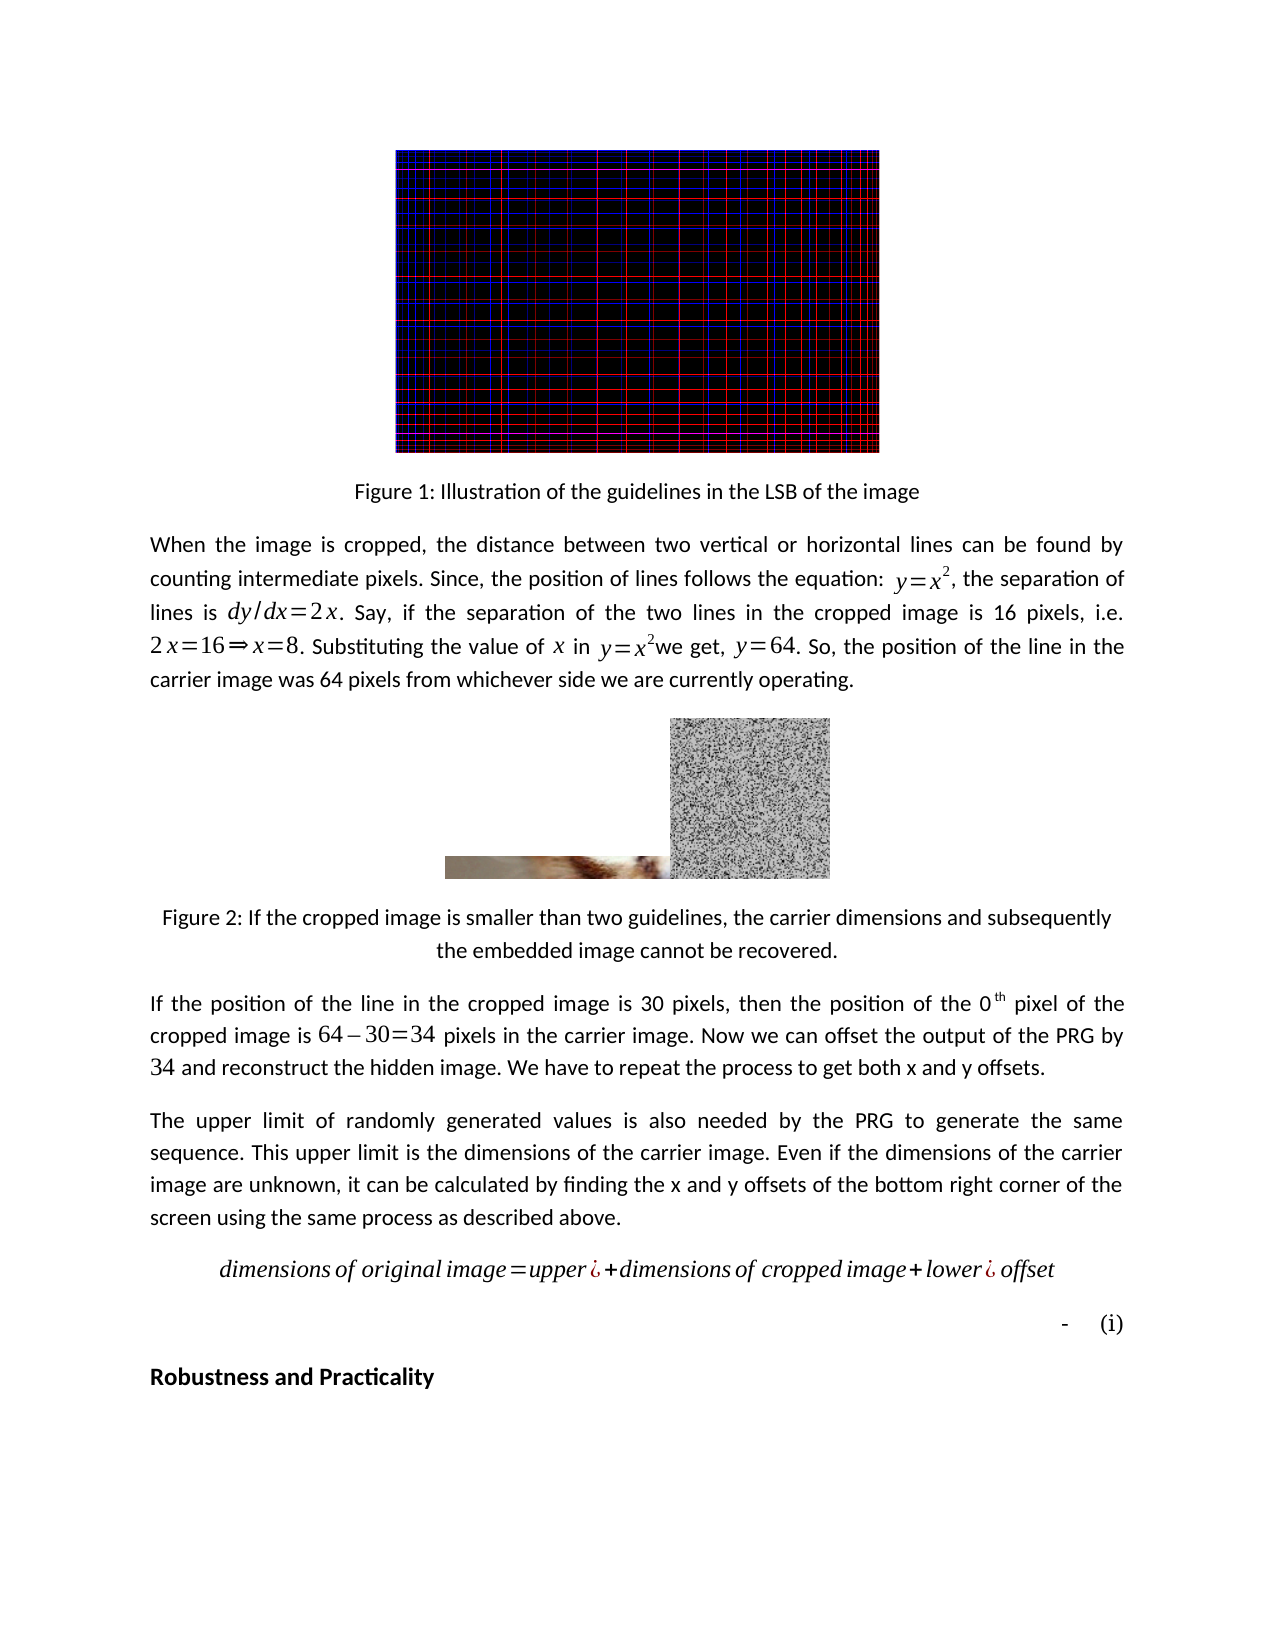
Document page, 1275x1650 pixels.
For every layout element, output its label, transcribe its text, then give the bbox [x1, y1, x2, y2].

picture [445, 718, 830, 879]
picture [395, 150, 880, 453]
text Figure 1: Illustration of the guidelines in the LSB of the image [150, 477, 1125, 506]
text The upper limit of randomly generated values is also needed by the PRG to generate the same sequence. This upper limit is the dimensions of the carrier image. Even if the dimensions of the carrier image are unknown, it can be calculated by finding the x and y offsets of the bottom right corner of the screen using the same process as described above. [150, 1106, 1125, 1231]
text Robustness and Practicality [150, 1361, 1125, 1392]
text When the image is cropped, the distance between two vertical or horizontal lines can be found by counting intermediate pixels. Since, the position of lines follows the equation: , the separation of lines is . Say, if the separation of the two lines in the cropped image is 16 pixels, i.e. . Substituting the value of in we get, . So, the position of the line in the carrier image was 64 pixels from whichever side we are currently operating. [150, 531, 1125, 693]
text Figure 2: If the cropped image is smaller than two guidelines, the carrier dimensions and subsequently the embedded image cannot be recovered. [150, 903, 1125, 964]
list (i) [187, 1309, 1125, 1336]
text If the position of the line in the cropped image is 30 pixels, then the position of the 0th pixel of the cropped image is pixels in the carrier image. Now we can offset the output of the PRG by and reconstruct the hidden image. We have to repeat the process to get both x and y offsets. [150, 989, 1125, 1081]
